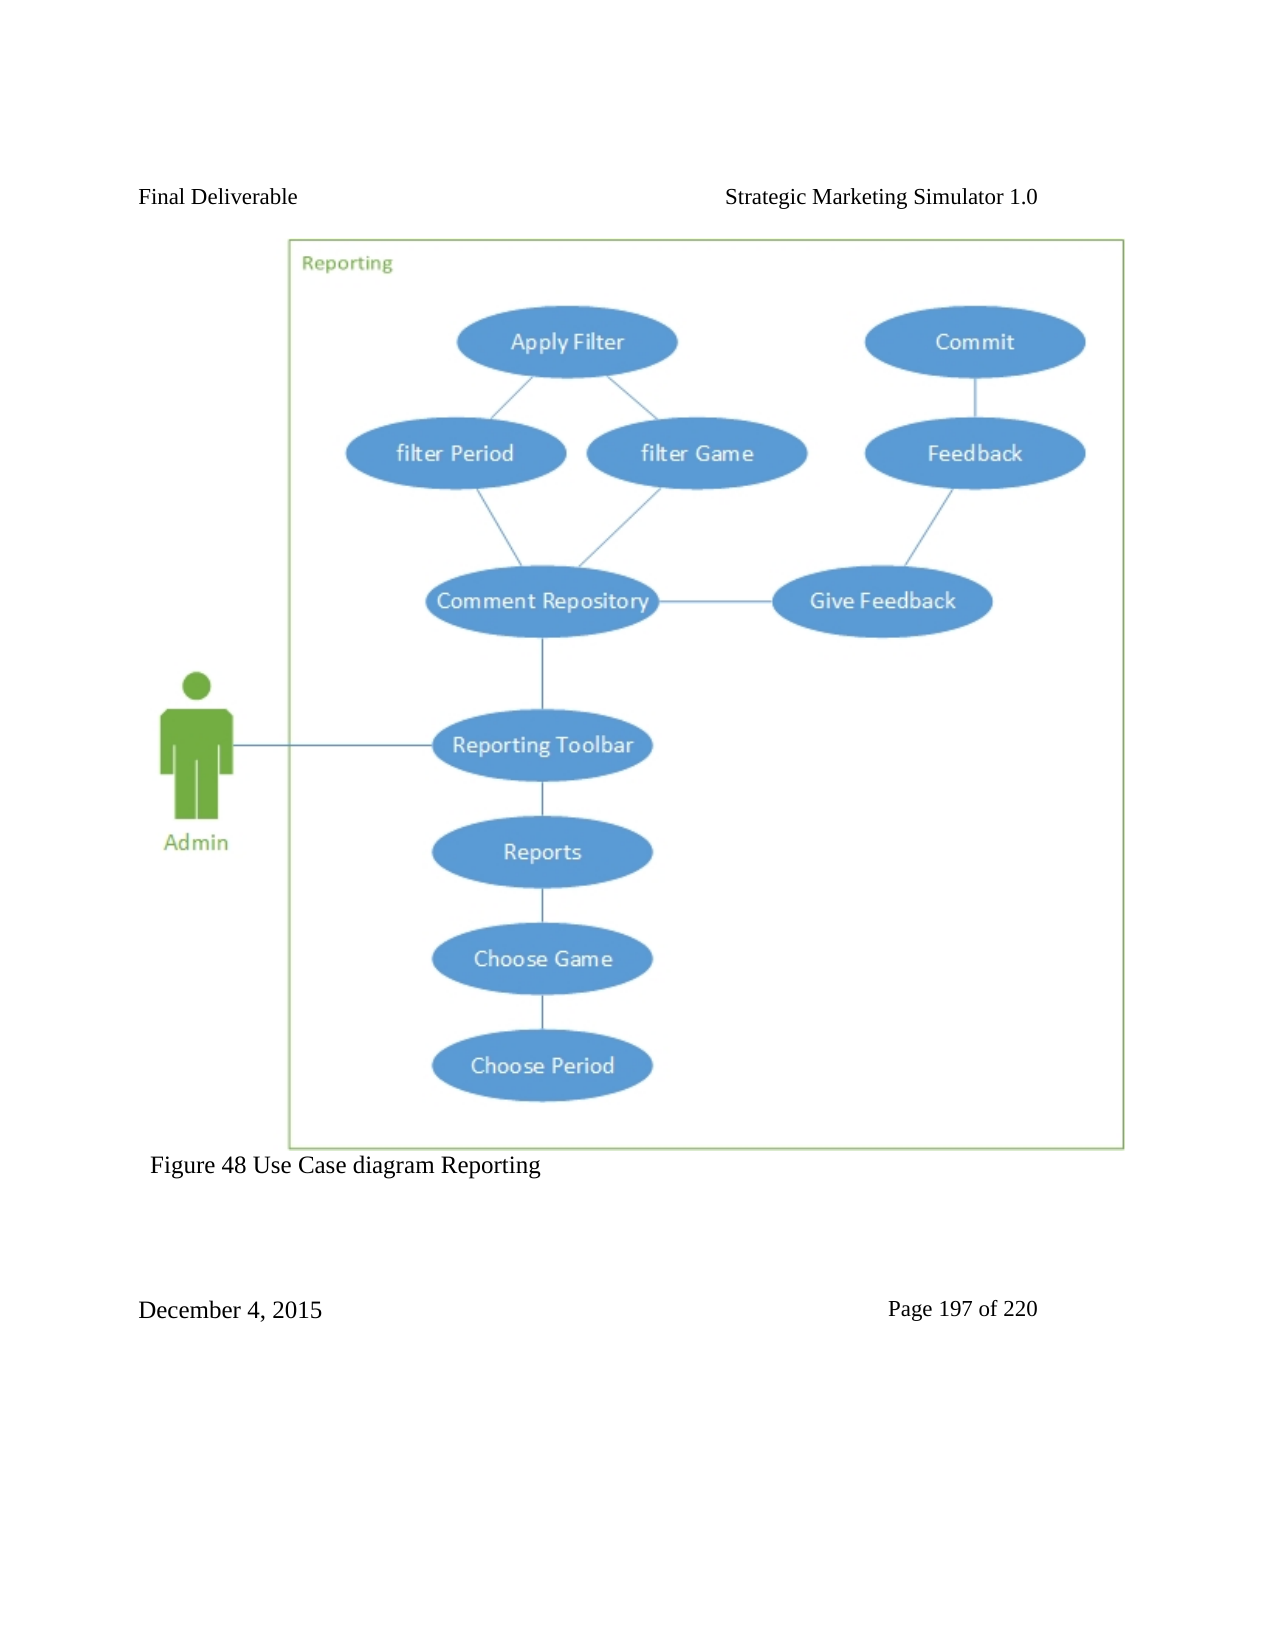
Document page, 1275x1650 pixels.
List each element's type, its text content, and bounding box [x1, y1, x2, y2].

picture [150, 238, 1125, 1151]
text Figure 48 Use Case diagram Reporting [150, 1151, 1125, 1179]
